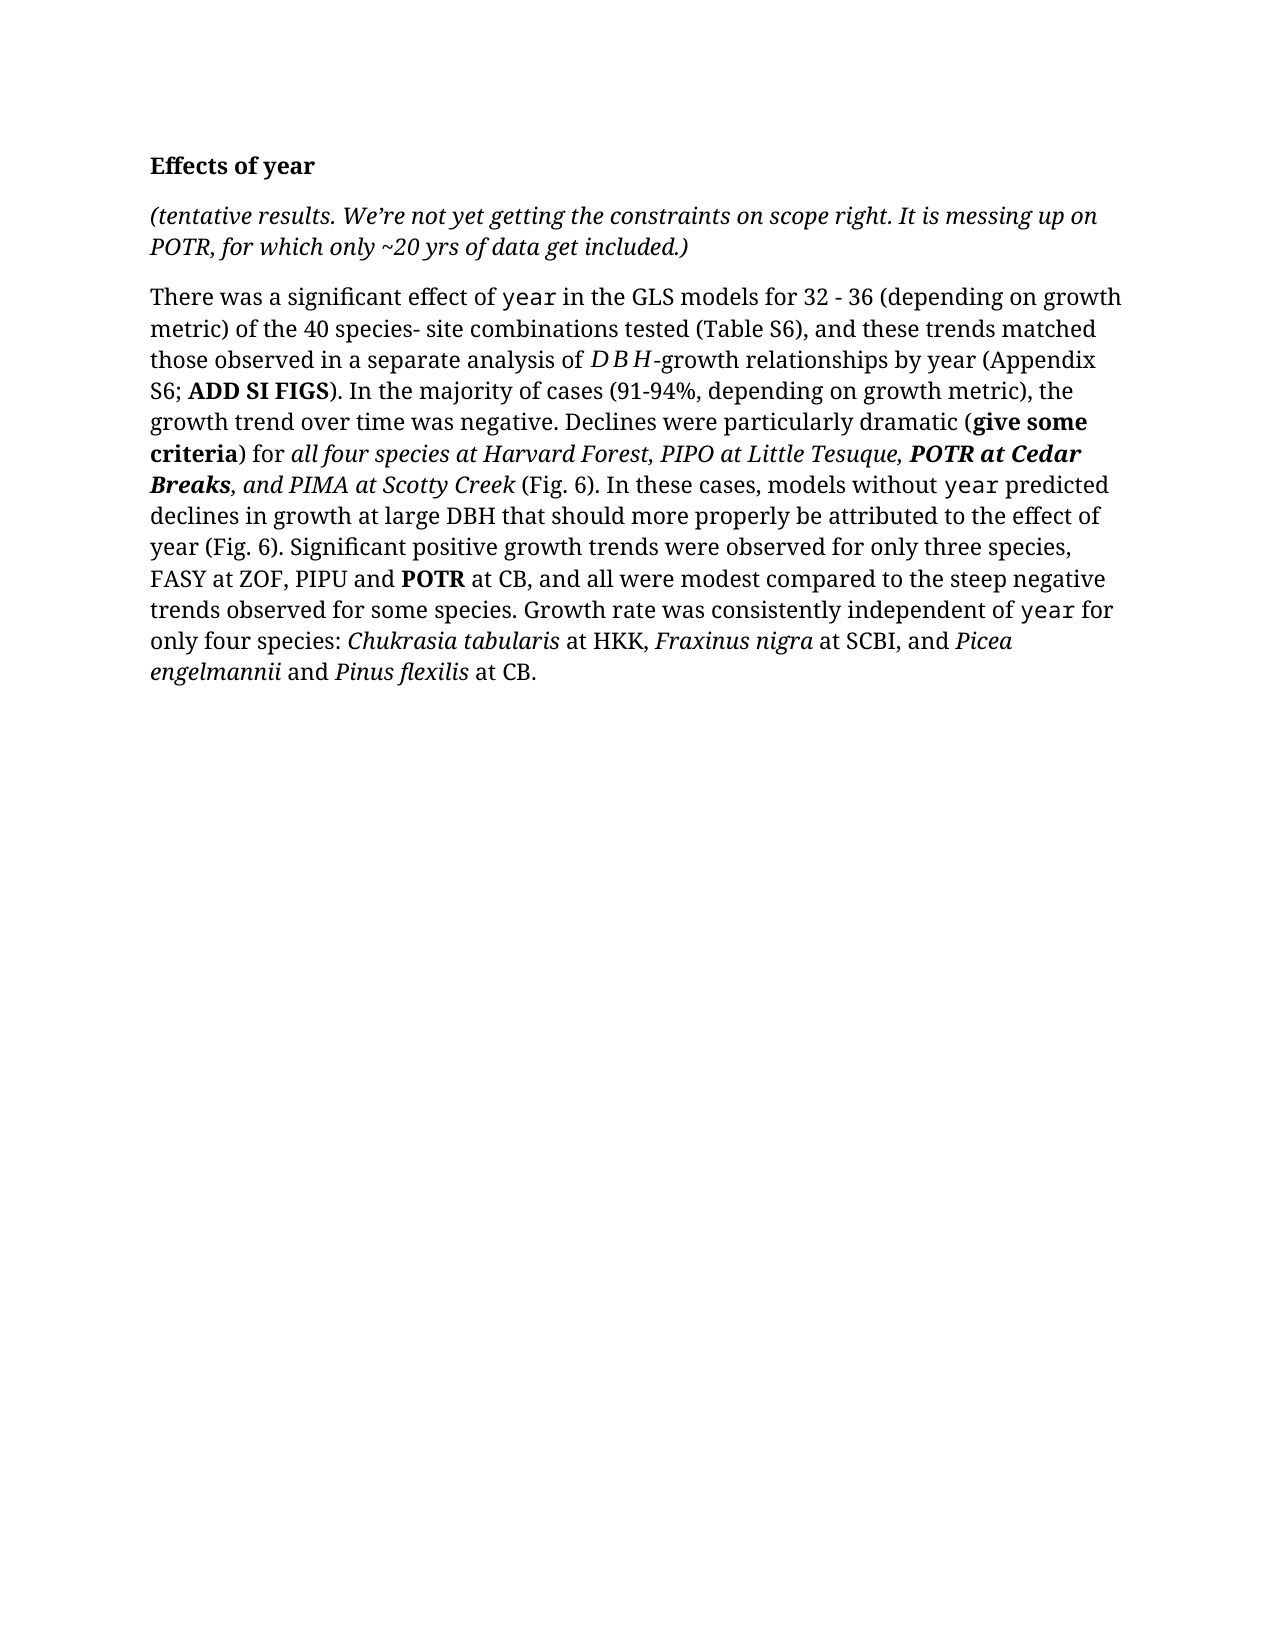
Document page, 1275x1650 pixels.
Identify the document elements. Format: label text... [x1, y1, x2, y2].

text There was a significant effect of year in the GLS models for 32 - 36 (depending on growth metric) of the 40 species- site combinations tested (Table S6), and these trends matched those observed in a separate analysis of -growth relationships by year (Appendix S6; ADD SI FIGS). In the majority of cases (91-94%, depending on growth metric), the growth trend over time was negative. Declines were particularly dramatic (give some criteria) for all four species at Harvard Forest, PIPO at Little Tesuque, POTR at Cedar Breaks, and PIMA at Scotty Creek (Fig. 6). In these cases, models without year predicted declines in growth at large DBH that should more properly be attributed to the effect of year (Fig. 6). Significant positive growth trends were observed for only three species, FASY at ZOF, PIPU and POTR at CB, and all were modest compared to the steep negative trends observed for some species. Growth rate was consistently independent of year for only four species: Chukrasia tabularis at HKK, Fraxinus nigra at SCBI, and Picea engelmannii and Pinus flexilis at CB. [150, 281, 1125, 687]
subtitle Effects of year [150, 150, 1125, 181]
text (tentative results. We’re not yet getting the constraints on scope right. It is messing up on POTR, for which only ~20 yrs of data get included.) [150, 200, 1125, 262]
